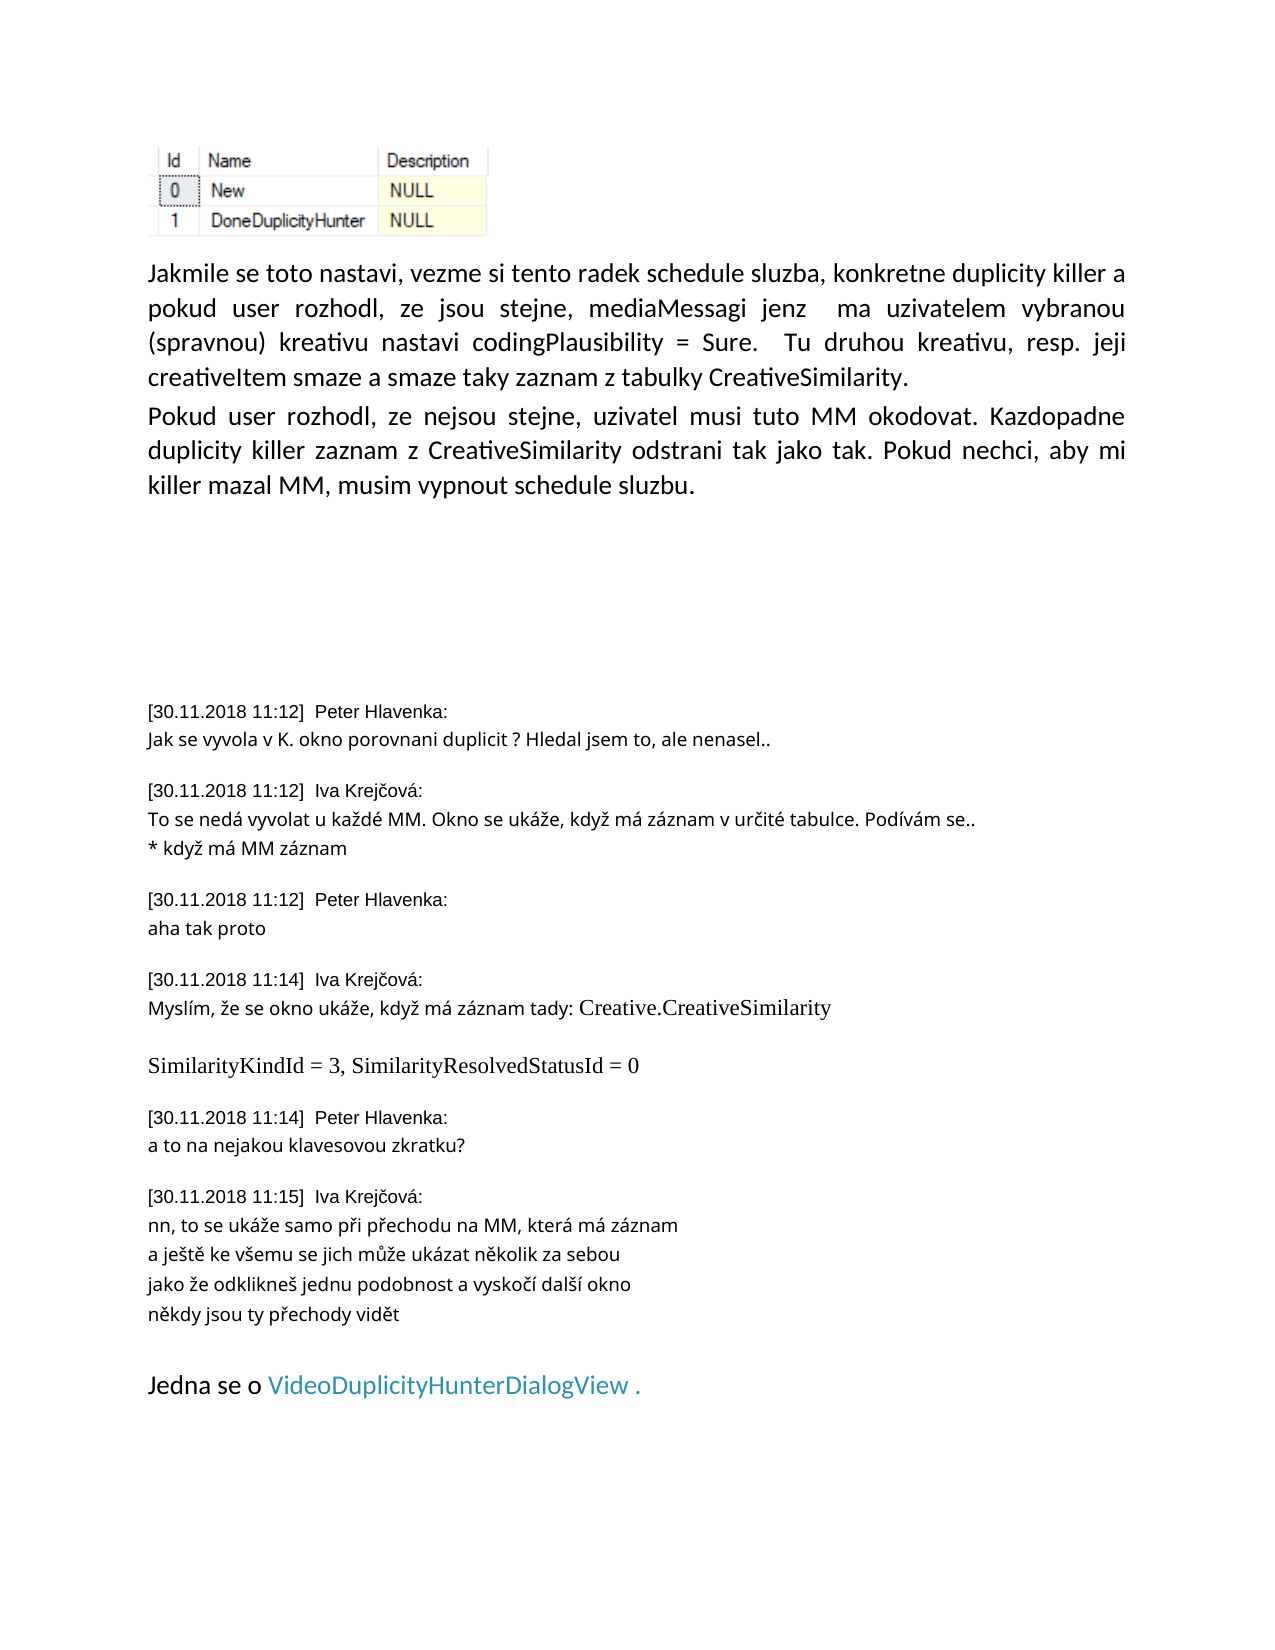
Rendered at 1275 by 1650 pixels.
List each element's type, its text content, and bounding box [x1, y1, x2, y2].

text SimilarityKindId = 3, SimilarityResolvedStatusId = 0 [148, 1025, 1127, 1078]
text To se nedá vyvolat u každé MM. Okno se ukáže, když má záznam v určité tabulce. Podívám se.. [148, 806, 1127, 831]
text Jak se vyvola v K. okno porovnani duplicit ? Hledal jsem to, ale nenasel.. [148, 726, 1127, 752]
text [‎30.‎11.‎2018 11:14] Peter Hlavenka: [148, 1107, 1127, 1128]
text a ještě ke všemu se jich může ukázat několik za sebou [148, 1242, 1127, 1267]
text * když má MM záznam [148, 836, 1127, 861]
text Myslím, že se okno ukáže, když má záznam tady: Creative.CreativeSimilarity [148, 994, 1127, 1021]
text a to na nejakou klavesovou zkratku? [148, 1132, 1127, 1158]
text [‎30.‎11.‎2018 11:12] Iva Krejčová: [148, 780, 1127, 802]
text aha tak proto [148, 915, 1127, 941]
text [‎30.‎11.‎2018 11:12] Peter Hlavenka: [148, 701, 1127, 722]
text Pokud user rozhodl, ze nejsou stejne, uzivatel musi tuto MM okodovat. Kazdopadne duplicity killer zaznam z CreativeSimilarity odstrani tak jako tak. Pokud nechci, aby mi killer mazal MM, musim vypnout schedule sluzbu. [148, 399, 1127, 501]
text Jedna se o VideoDuplicityHunterDialogView . [148, 1368, 1127, 1401]
text někdy jsou ty přechody vidět [148, 1301, 1127, 1327]
text nn, to se ukáže samo při přechodu na MM, která má záznam [148, 1212, 1127, 1237]
text [‎30.‎11.‎2018 11:15] Iva Krejčová: [148, 1186, 1127, 1208]
text [‎30.‎11.‎2018 11:12] Peter Hlavenka: [148, 889, 1127, 911]
text [‎30.‎11.‎2018 11:14] Iva Krejčová: [148, 969, 1127, 990]
picture [147, 147, 511, 251]
text jako že odklikneš jednu podobnost a vyskočí další okno [148, 1271, 1127, 1297]
text Jakmile se toto nastavi, vezme si tento radek schedule sluzba, konkretne duplicity killer a pokud user rozhodl, ze jsou stejne, mediaMessagi jenz ma uzivatelem vybranou (spravnou) kreativu nastavi codingPlausibility = Sure. Tu druhou kreativu, resp. jeji creativeItem smaze a smaze taky zaznam z tabulky CreativeSimilarity. [148, 256, 1127, 393]
